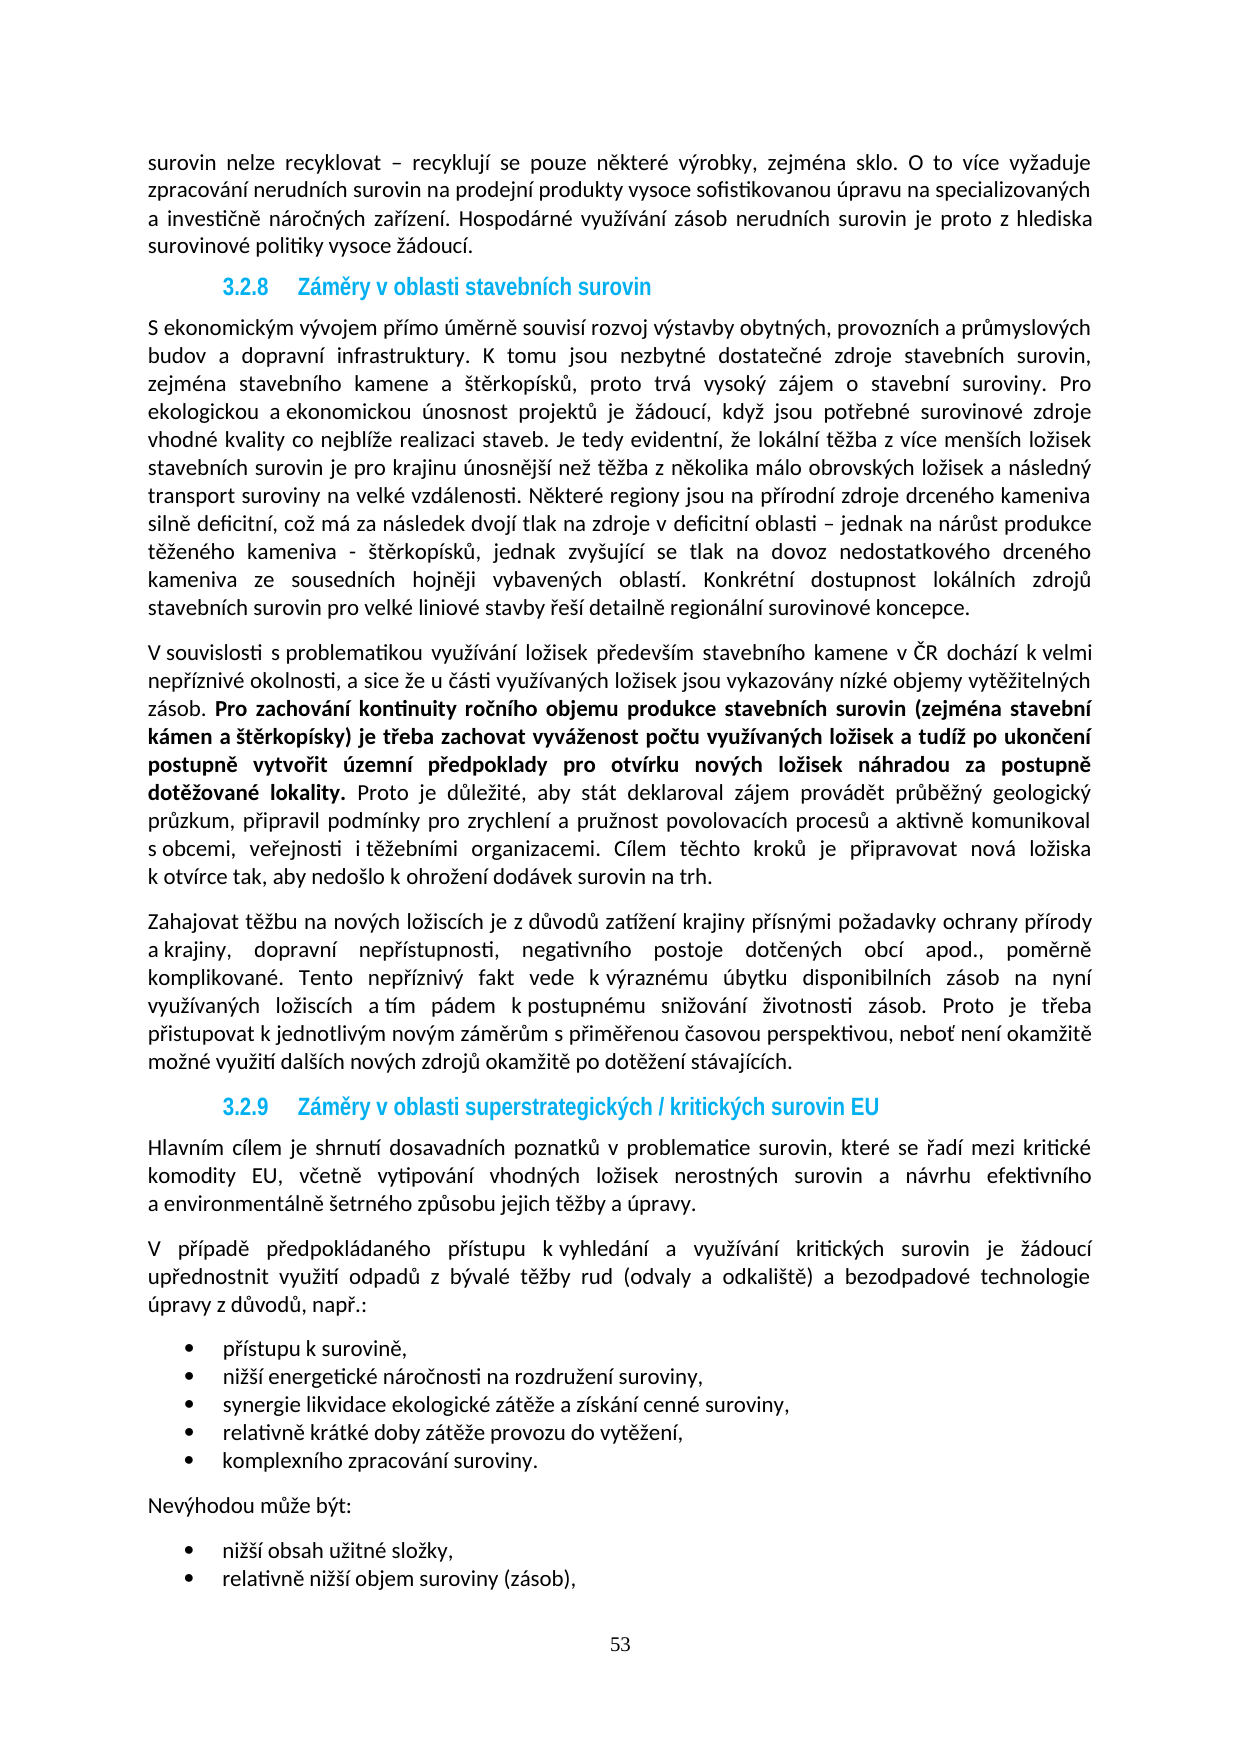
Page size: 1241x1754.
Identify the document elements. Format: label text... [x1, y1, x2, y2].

subtitle Záměry v oblasti superstrategických / kritických surovin EU [223, 1092, 1093, 1121]
list nižší energetické náročnosti na rozdružení suroviny, [185, 1362, 1093, 1391]
text Nevýhodou může být: [148, 1491, 1093, 1519]
text V souvislosti s problematikou využívání ložisek především stavebního kamene v ČR dochází k velmi nepříznivé okolnosti, a sice že u části využívaných ložisek jsou vykazovány nízké objemy vytěžitelných zásob. Pro zachování kontinuity ročního objemu produkce stavebních surovin (zejména stavební kámen a štěrkopísky) je třeba zachovat vyváženost počtu využívaných ložisek a tudíž po ukončení postupně vytvořit územní předpoklady pro otvírku nových ložisek náhradou za postupně dotěžované lokality. Proto je důležité, aby stát deklaroval zájem provádět průběžný geologický průzkum, připravil podmínky pro zrychlení a pružnost povolovacích procesů a aktivně komunikoval s obcemi, veřejnosti i těžebními organizacemi. Cílem těchto kroků je připravovat nová ložiska k otvírce tak, aby nedošlo k ohrožení dodávek surovin na trh. [148, 638, 1093, 890]
list relativně krátké doby zátěže provozu do vytěžení, [185, 1418, 1093, 1447]
list nižší obsah užitné složky, [185, 1536, 1093, 1564]
text Zahajovat těžbu na nových ložiscích je z důvodů zatížení krajiny přísnými požadavky ochrany přírody a krajiny, dopravní nepřístupnosti, negativního postoje dotčených obcí apod., poměrně komplikované. Tento nepříznivý fakt vede k výraznému úbytku disponibilních zásob na nyní využívaných ložiscích a tím pádem k postupnému snižování životnosti zásob. Proto je třeba přistupovat k jednotlivým novým záměrům s přiměřenou časovou perspektivou, neboť není okamžitě možné využití dalších nových zdrojů okamžitě po dotěžení stávajících. [148, 907, 1093, 1075]
list přístupu k surovině, [185, 1334, 1093, 1362]
list relativně nižší objem suroviny (zásob), [185, 1564, 1093, 1592]
subtitle Záměry v oblasti stavebních surovin [223, 272, 1093, 301]
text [148, 148, 1093, 260]
text Hlavním cílem je shrnutí dosavadních poznatků v problematice surovin, které se řadí mezi kritické komodity EU, včetně vytipování vhodných ložisek nerostných surovin a návrhu efektivního a environmentálně šetrného způsobu jejich těžby a úpravy. [148, 1133, 1093, 1217]
text S ekonomickým vývojem přímo úměrně souvisí rozvoj výstavby obytných, provozních a průmyslových budov a dopravní infrastruktury. K tomu jsou nezbytné dostatečné zdroje stavebních surovin, zejména stavebního kamene a štěrkopísků, proto trvá vysoký zájem o stavební suroviny. Pro ekologickou a ekonomickou únosnost projektů je žádoucí, když jsou potřebné surovinové zdroje vhodné kvality co nejblíže realizaci staveb. Je tedy evidentní, že lokální těžba z více menších ložisek stavebních surovin je pro krajinu únosnější než těžba z několika málo obrovských ložisek a následný transport suroviny na velké vzdálenosti. Některé regiony jsou na přírodní zdroje drceného kameniva silně deficitní, což má za následek dvojí tlak na zdroje v deficitní oblasti – jednak na nárůst produkce těženého kameniva - štěrkopísků, jednak zvyšující se tlak na dovoz nedostatkového drceného kameniva ze sousedních hojněji vybavených oblastí. Konkrétní dostupnost lokálních zdrojů stavebních surovin pro velké liniové stavby řeší detailně regionální surovinové koncepce. [148, 313, 1093, 622]
list synergie likvidace ekologické zátěže a získání cenné suroviny, [185, 1391, 1093, 1418]
text V případě předpokládaného přístupu k vyhledání a využívání kritických surovin je žádoucí upřednostnit využití odpadů z bývalé těžby rud (odvaly a odkaliště) a bezodpadové technologie úpravy z důvodů, např.: [148, 1234, 1093, 1318]
list komplexního zpracování suroviny. [185, 1447, 1093, 1474]
